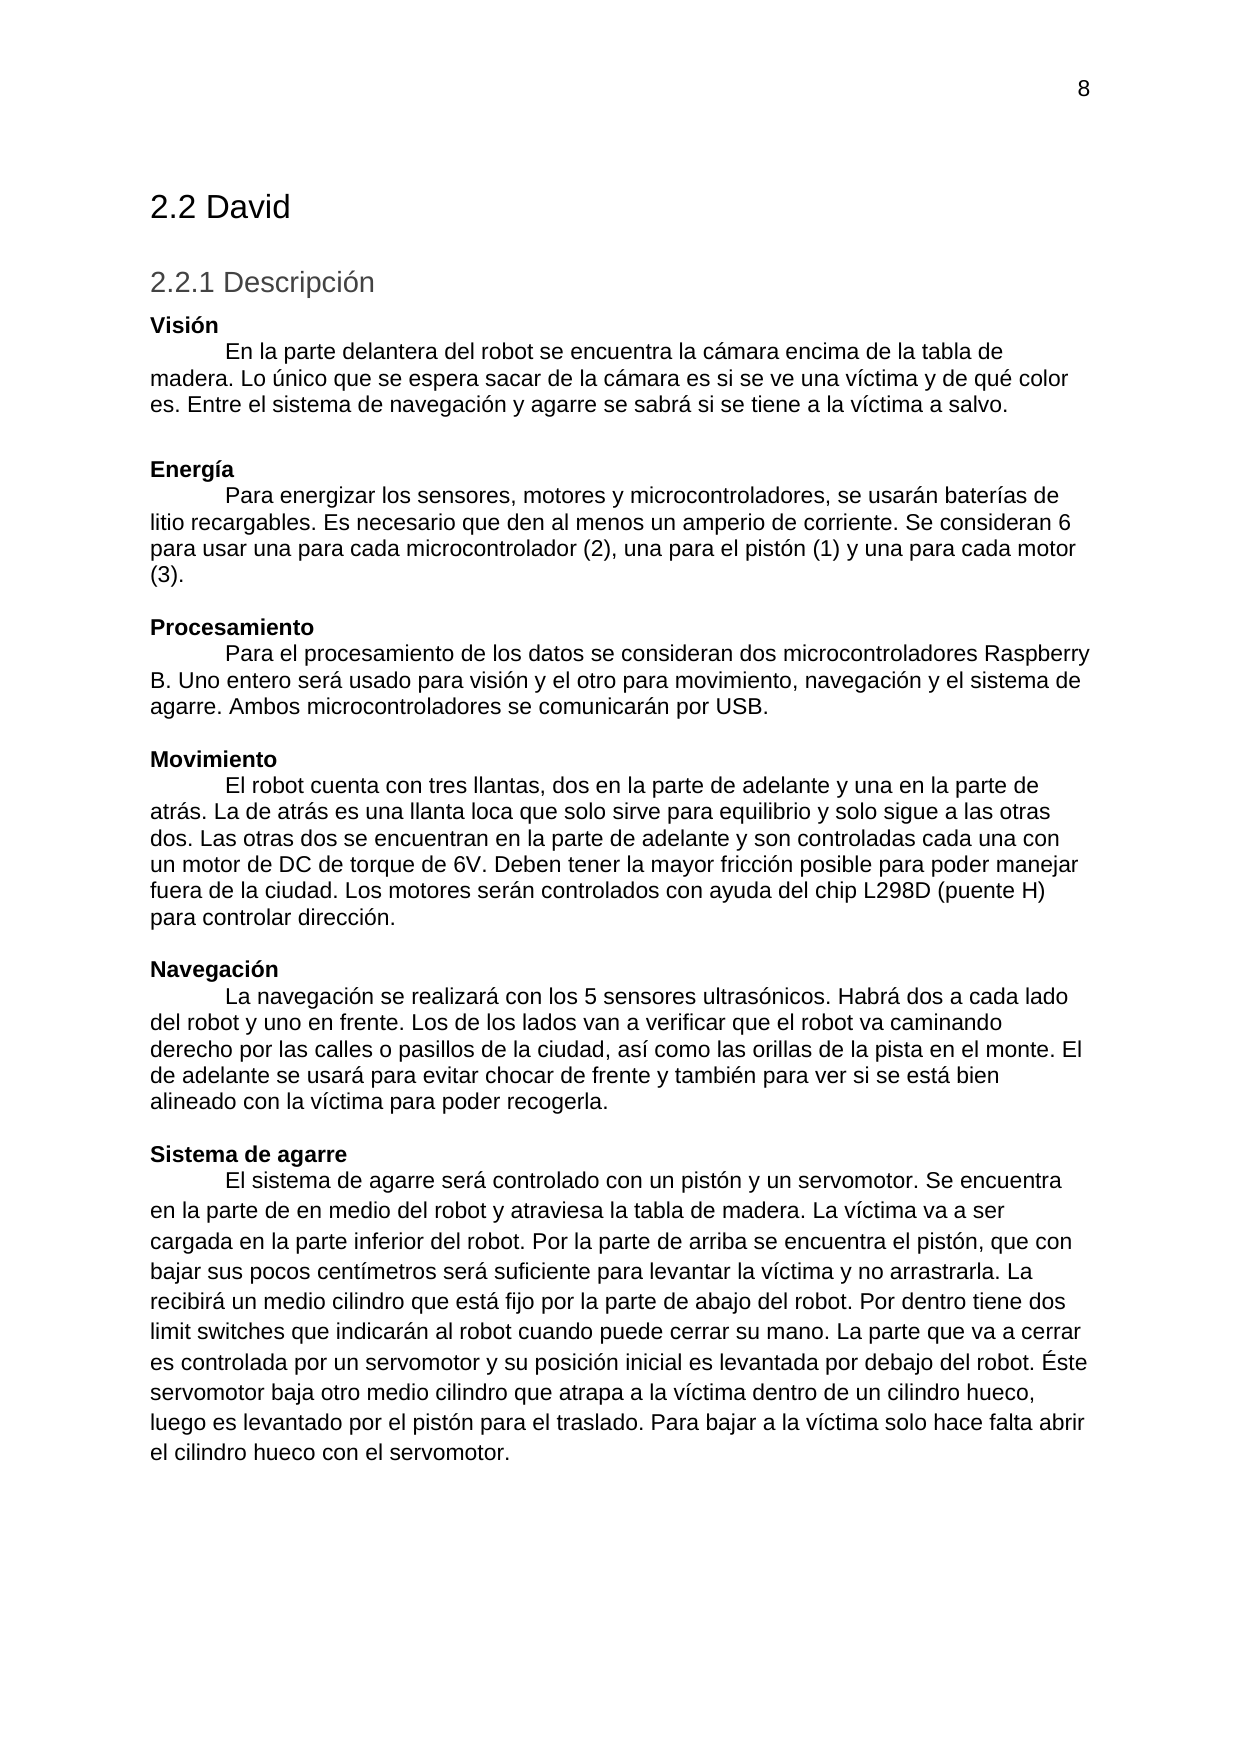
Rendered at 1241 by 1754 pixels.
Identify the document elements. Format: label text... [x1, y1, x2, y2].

text Energía [150, 456, 1090, 482]
subtitle 2.2.1 Descripción [150, 265, 1090, 298]
text Movimiento [150, 746, 1090, 772]
text En la parte delantera del robot se encuentra la cámara encima de la tabla de madera. Lo único que se espera sacar de la cámara es si se ve una víctima y de qué color es. Entre el sistema de navegación y agarre se sabrá si se tiene a la víctima a salvo. [150, 338, 1090, 417]
text Para el procesamiento de los datos se consideran dos microcontroladores Raspberry B. Uno entero será usado para visión y el otro para movimiento, navegación y el sistema de agarre. Ambos microcontroladores se comunicarán por USB. [150, 640, 1090, 719]
text Procesamiento [150, 614, 1090, 640]
text Sistema de agarre [150, 1141, 1090, 1167]
text La navegación se realizará con los 5 sensores ultrasónicos. Habrá dos a cada lado del robot y uno en frente. Los de los lados van a verificar que el robot va caminando derecho por las calles o pasillos de la ciudad, así como las orillas de la pista en el monte. El de adelante se usará para evitar chocar de frente y también para ver si se está bien alineado con la víctima para poder recogerla. [150, 983, 1090, 1114]
text Navegación [150, 956, 1090, 983]
text El sistema de agarre será controlado con un pistón y un servomotor. Se encuentra en la parte de en medio del robot y atraviesa la tabla de madera. La víctima va a ser cargada en la parte inferior del robot. Por la parte de arriba se encuentra el pistón, que con bajar sus pocos centímetros será suficiente para levantar la víctima y no arrastrarla. La recibirá un medio cilindro que está fijo por la parte de abajo del robot. Por dentro tiene dos limit switches que indicarán al robot cuando puede cerrar su mano. La parte que va a cerrar es controlada por un servomotor y su posición inicial es levantada por debajo del robot. Éste servomotor baja otro medio cilindro que atrapa a la víctima dentro de un cilindro hueco, luego es levantado por el pistón para el traslado. Para bajar a la víctima solo hace falta abrir el cilindro hueco con el servomotor. [150, 1167, 1090, 1466]
text Para energizar los sensores, motores y microcontroladores, se usarán baterías de litio recargables. Es necesario que den al menos un amperio de corriente. Se consideran 6 para usar una para cada microcontrolador (2), una para el pistón (1) y una para cada motor (3). [150, 482, 1090, 587]
text Visión [150, 312, 1090, 338]
text El robot cuenta con tres llantas, dos en la parte de adelante y una en la parte de atrás. La de atrás es una llanta loca que solo sirve para equilibrio y solo sigue a las otras dos. Las otras dos se encuentran en la parte de adelante y son controladas cada una con un motor de DC de torque de 6V. Deben tener la mayor fricción posible para poder manejar fuera de la ciudad. Los motores serán controlados con ayuda del chip L298D (puente H) para controlar dirección. [150, 772, 1090, 930]
subtitle 2.2 David [150, 187, 1090, 226]
